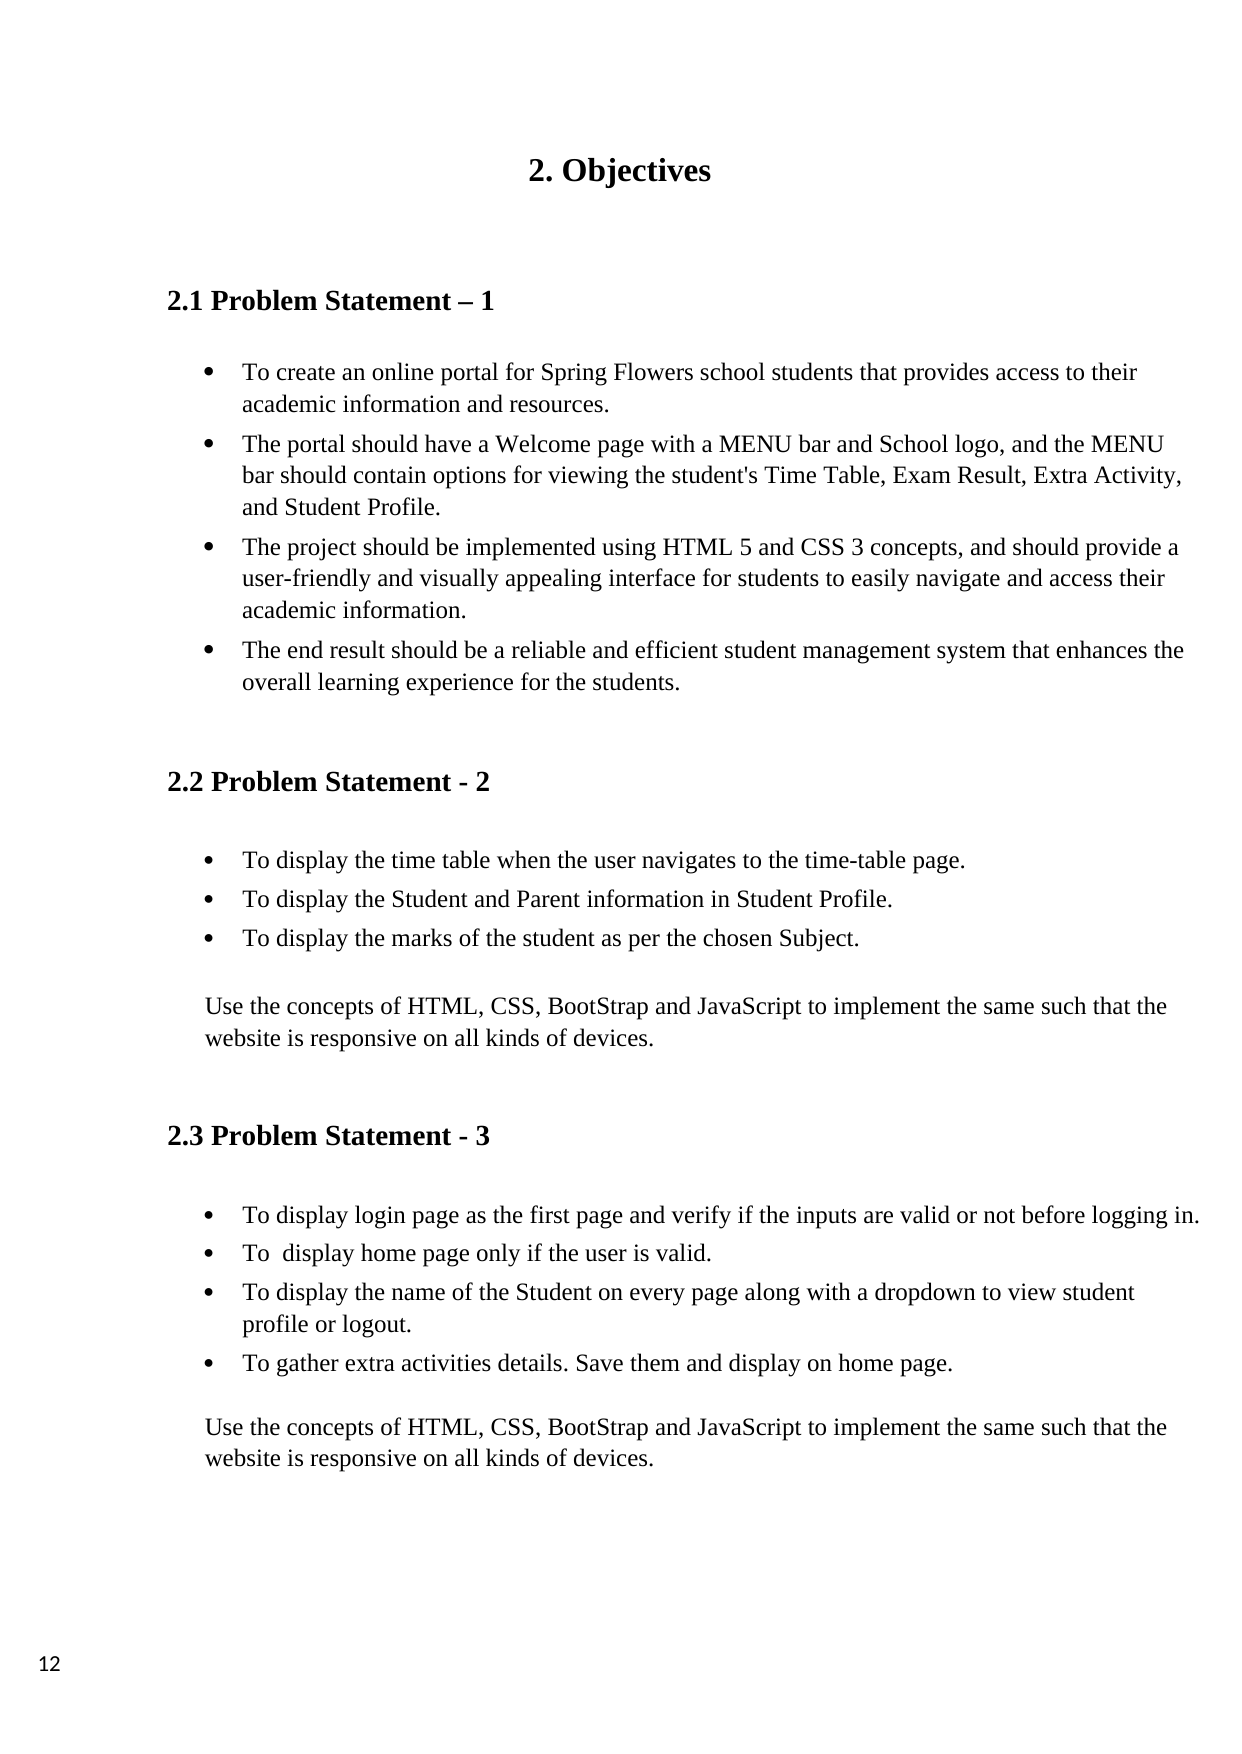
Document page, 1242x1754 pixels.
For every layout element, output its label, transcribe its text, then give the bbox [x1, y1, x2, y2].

text Use the concepts of HTML, CSS, BootStrap and JavaScript to implement the same such that the website is responsive on all kinds of devices. [204, 1412, 1202, 1472]
subtitle The project should be implemented using HTML 5 and CSS 3 concepts, and should provide a user-friendly and visually appealing interface for students to easily navigate and access their academic information. [204, 532, 1202, 624]
subtitle To create an online portal for Spring Flowers school students that provides access to their academic information and resources. [204, 357, 1202, 418]
text Use the concepts of HTML, CSS, BootStrap and JavaScript to implement the same such that the website is responsive on all kinds of devices. [204, 991, 1202, 1051]
list To display login page as the first page and verify if the inputs are valid or not before logging in. [204, 1200, 1202, 1228]
text 2.3 Problem Statement - 3 [167, 1118, 1202, 1152]
list To display home page only if the user is valid. [204, 1238, 1202, 1267]
subtitle 2. Objectives [37, 150, 1202, 188]
list To display the time table when the user navigates to the time-table page. [204, 845, 1202, 874]
text 2.2 Problem Statement - 2 [167, 764, 1202, 797]
list To gather extra activities details. Save them and display on home page. [204, 1348, 1202, 1377]
list To display the name of the Student on every page along with a dropdown to view student profile or logout. [204, 1277, 1202, 1338]
subtitle The end result should be a reliable and efficient student management system that enhances the overall learning experience for the students. [204, 635, 1202, 695]
list To display the marks of the student as per the chosen Subject. [204, 923, 1202, 952]
list To display the Student and Parent information in Student Profile. [204, 884, 1202, 913]
subtitle The portal should have a Welcome page with a MENU bar and School logo, and the MENU bar should contain options for viewing the student's Time Table, Exam Result, Extra Activity, and Student Profile. [204, 429, 1202, 521]
subtitle 2.1 Problem Statement – 1 [167, 283, 1202, 317]
